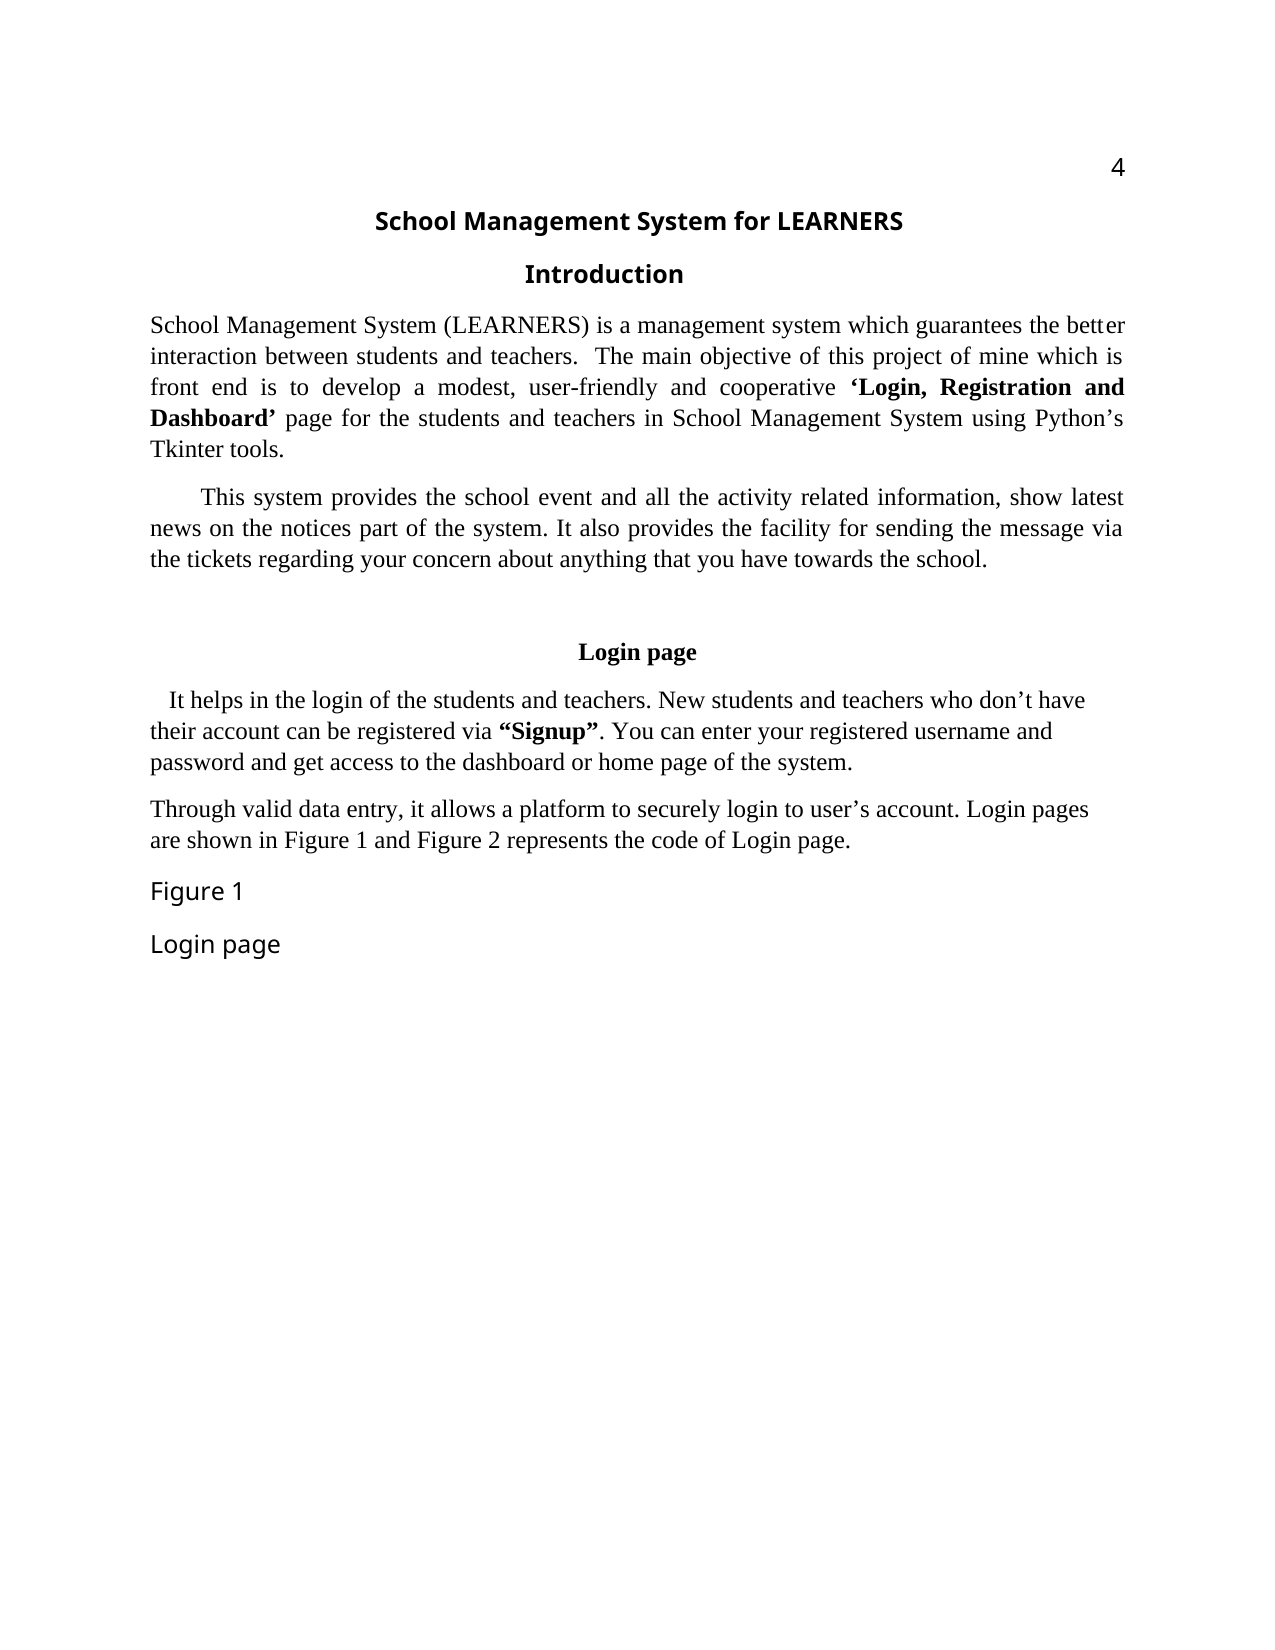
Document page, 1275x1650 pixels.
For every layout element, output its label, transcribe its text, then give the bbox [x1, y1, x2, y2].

text Introduction [525, 257, 1125, 291]
text Login page [150, 927, 1125, 961]
text 4 [300, 150, 1125, 184]
text Through valid data entry, it allows a platform to securely login to user’s account. Login pages are shown in Figure 1 and Figure 2 represents the code of Login page. [150, 794, 1125, 854]
text School Management System for LEARNERS [300, 203, 1125, 237]
text This system provides the school event and all the activity related information, show latest news on the notices part of the system. It also provides the facility for sending the message via the tickets regarding your concern about anything that you have towards the school. [150, 482, 1125, 573]
text It helps in the login of the students and teachers. New students and teachers who don’t have their account can be registered via “Signup”. You can enter your registered username and password and get access to the dashboard or home page of the system. [150, 685, 1125, 776]
text School Management System (LEARNERS) is a management system which guarantees the better interaction between students and teachers. The main objective of this project of mine which is front end is to develop a modest, user-friendly and cooperative ‘Login, Registration and Dashboard’ page for the students and teachers in School Management System using Python’s Tkinter tools. [150, 310, 1125, 463]
text Login page [150, 637, 1125, 666]
text Figure 1 [150, 873, 1125, 907]
